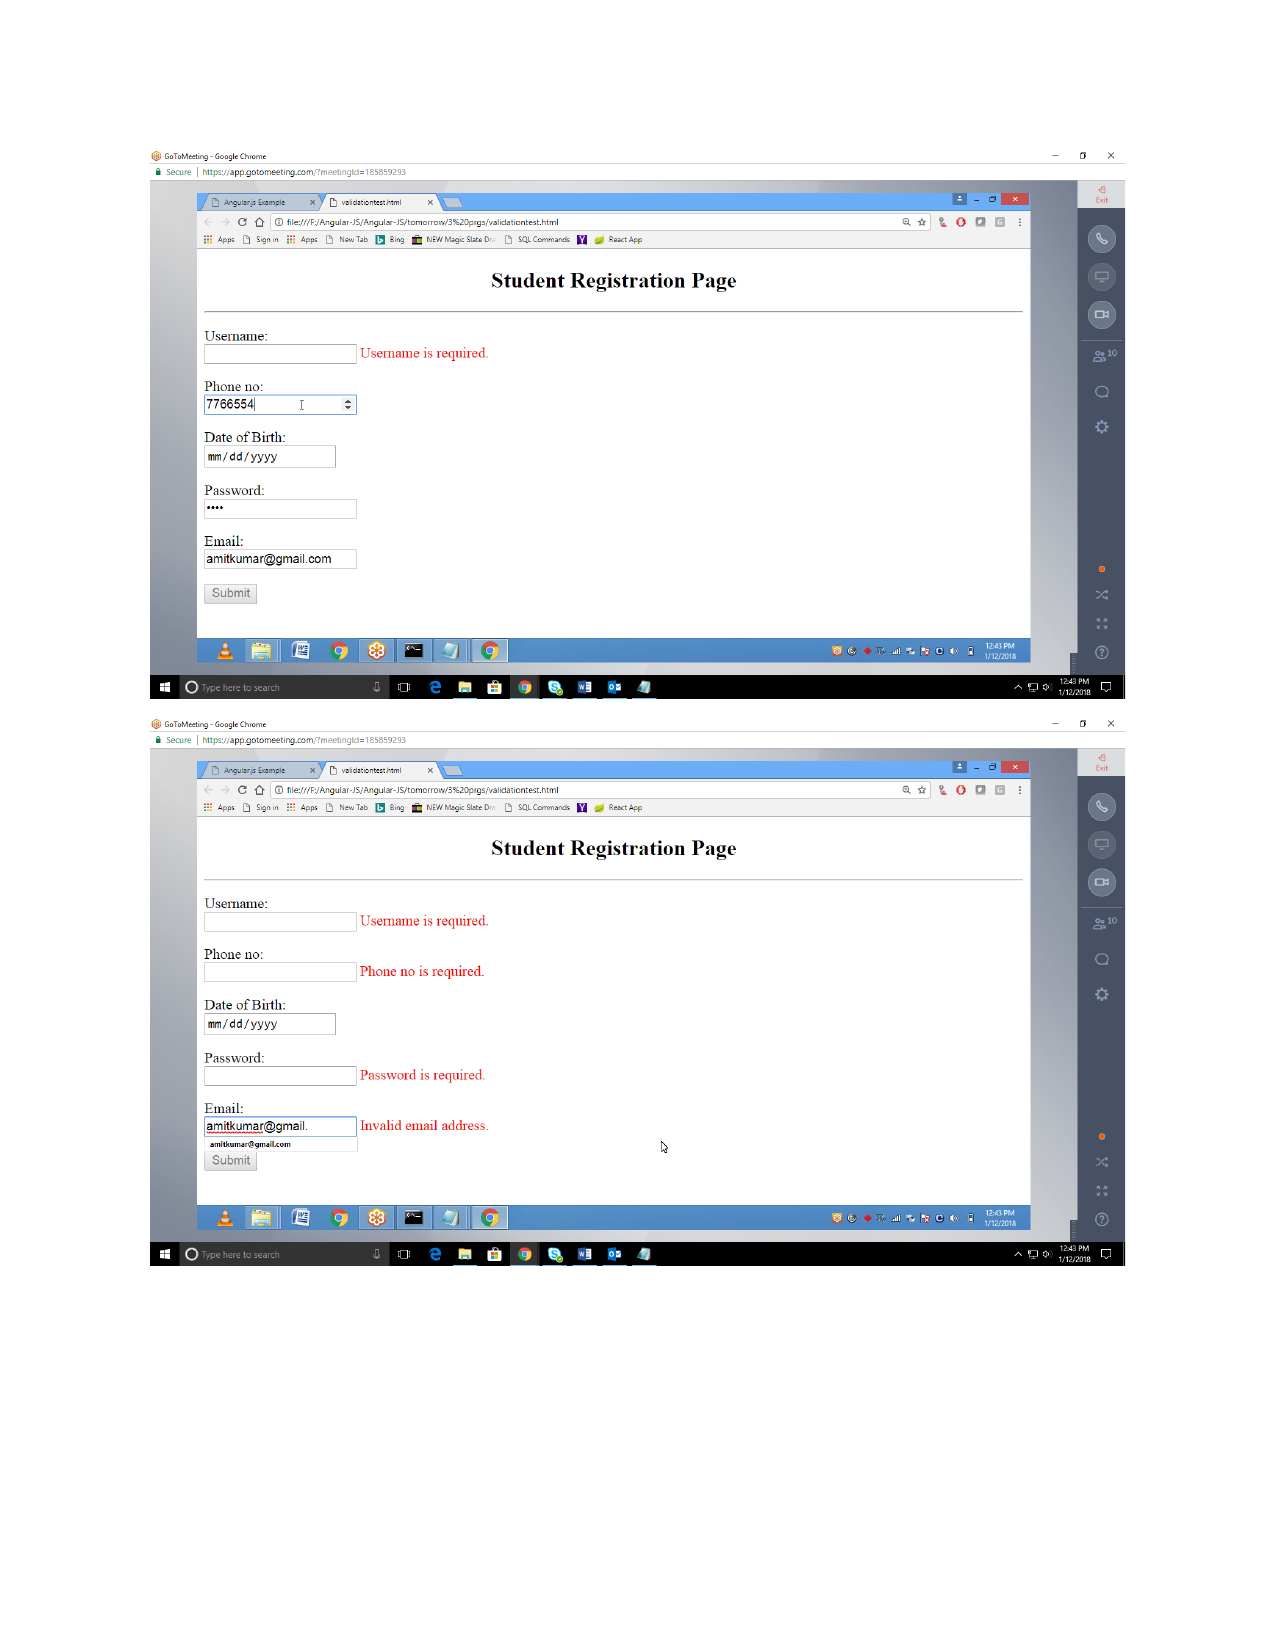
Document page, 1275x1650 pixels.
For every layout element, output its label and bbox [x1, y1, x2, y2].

picture [150, 150, 1125, 699]
picture [150, 717, 1125, 1266]
